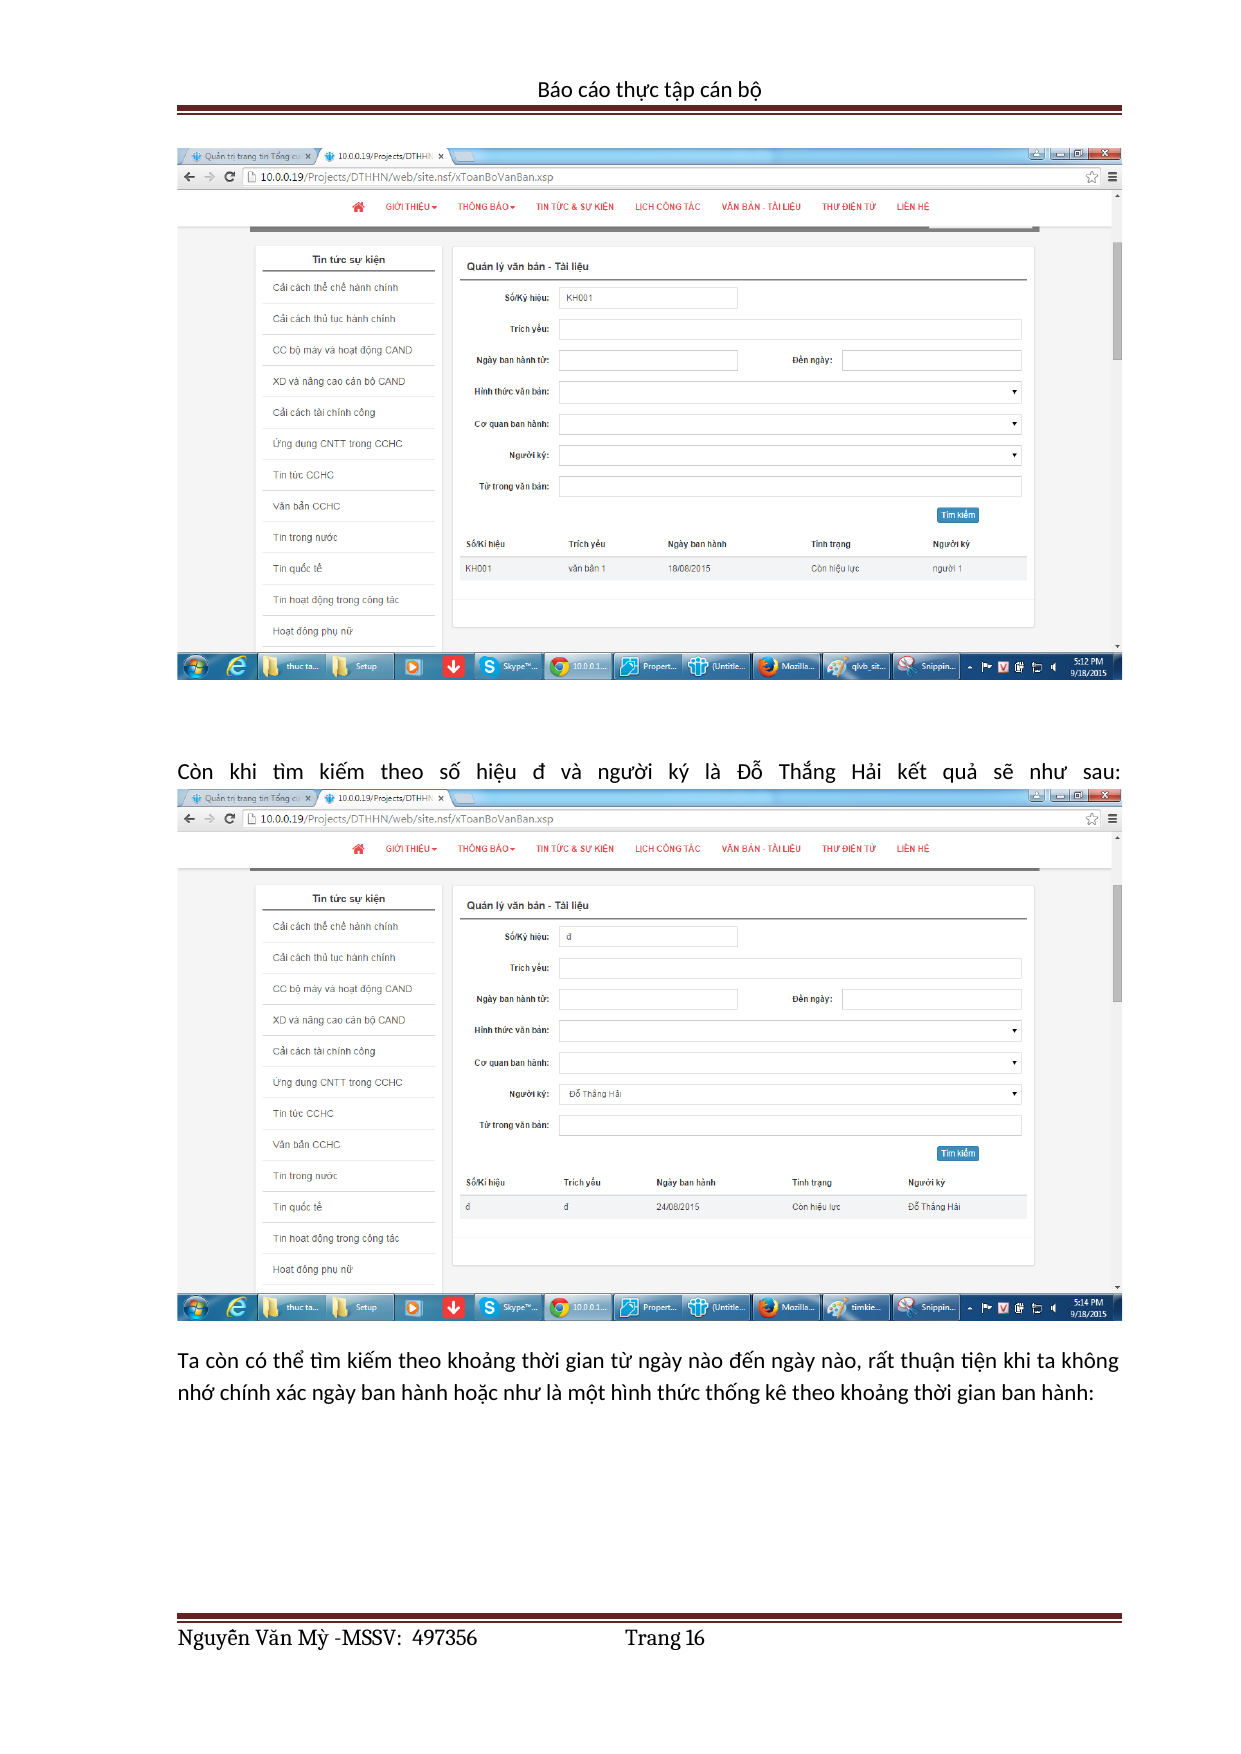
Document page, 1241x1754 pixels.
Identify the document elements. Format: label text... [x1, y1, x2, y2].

picture [177, 789, 1123, 1321]
text Ta còn có thể tìm kiếm theo khoảng thời gian từ ngày nào đến ngày nào, rất thuận tiện khi ta không nhớ chính xác ngày ban hành hoặc như là một hình thức thống kê theo khoảng thời gian ban hành: [177, 1346, 1122, 1406]
picture [177, 148, 1123, 680]
text Còn khi tìm kiếm theo số hiệu đ và người ký là Đỗ Thắng Hải kết quả sẽ như sau: [177, 757, 1122, 789]
